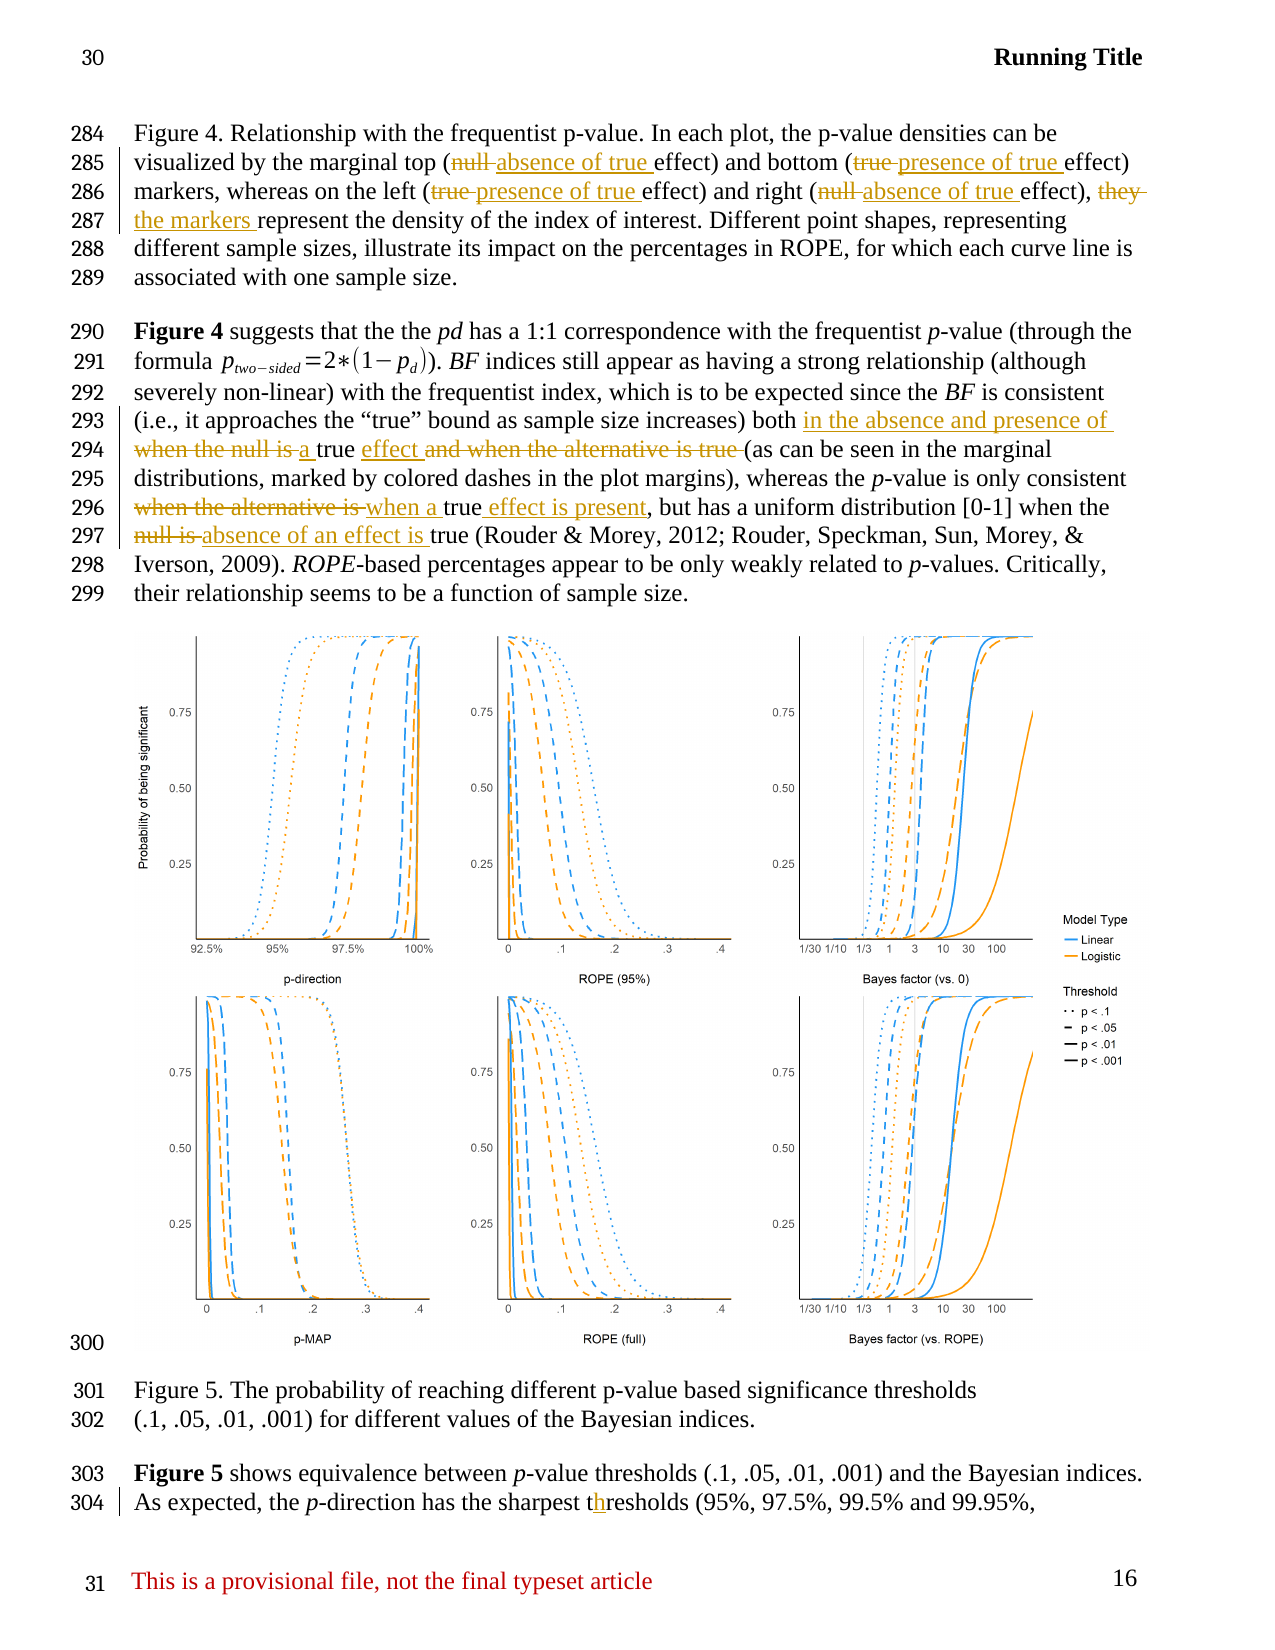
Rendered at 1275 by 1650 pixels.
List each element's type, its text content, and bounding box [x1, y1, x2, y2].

text Figure 4. Relationship with the frequentist p-value. In each plot, the p-value densities can be visualized by the marginal top (effect) and bottom (effect) markers, whereas on the left (effect) and right (effect), represent the density of the index of interest. Different point shapes, representing different sample sizes, illustrate its impact on the percentages in ROPE, for which each curve line is associated with one sample size. [133, 118, 1152, 291]
text Figure 4 suggests that the the pd has a 1:1 correspondence with the frequentist p-value (through the formula ). BF indices still appear as having a strong relationship (although severely non-linear) with the frequentist index, which is to be expected since the BF is consistent (i.e., it approaches the “true” bound as sample size increases) both true (as can be seen in the marginal distributions, marked by colored dashes in the plot margins), whereas the p-value is only consistent true, but has a uniform distribution [0-1] when the true (Rouder & Morey, 2012; Rouder, Speckman, Sun, Morey, & Iverson, 2009). ROPE-based percentages appear to be only weakly related to p-values. Critically, their relationship seems to be a function of sample size. [133, 316, 1152, 607]
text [133, 1458, 1152, 1516]
picture [133, 631, 1151, 1351]
text Figure 5. The probability of reaching different p-value based significance thresholds (.1, .05, .01, .001) for different values of the Bayesian indices. [133, 1376, 1152, 1433]
